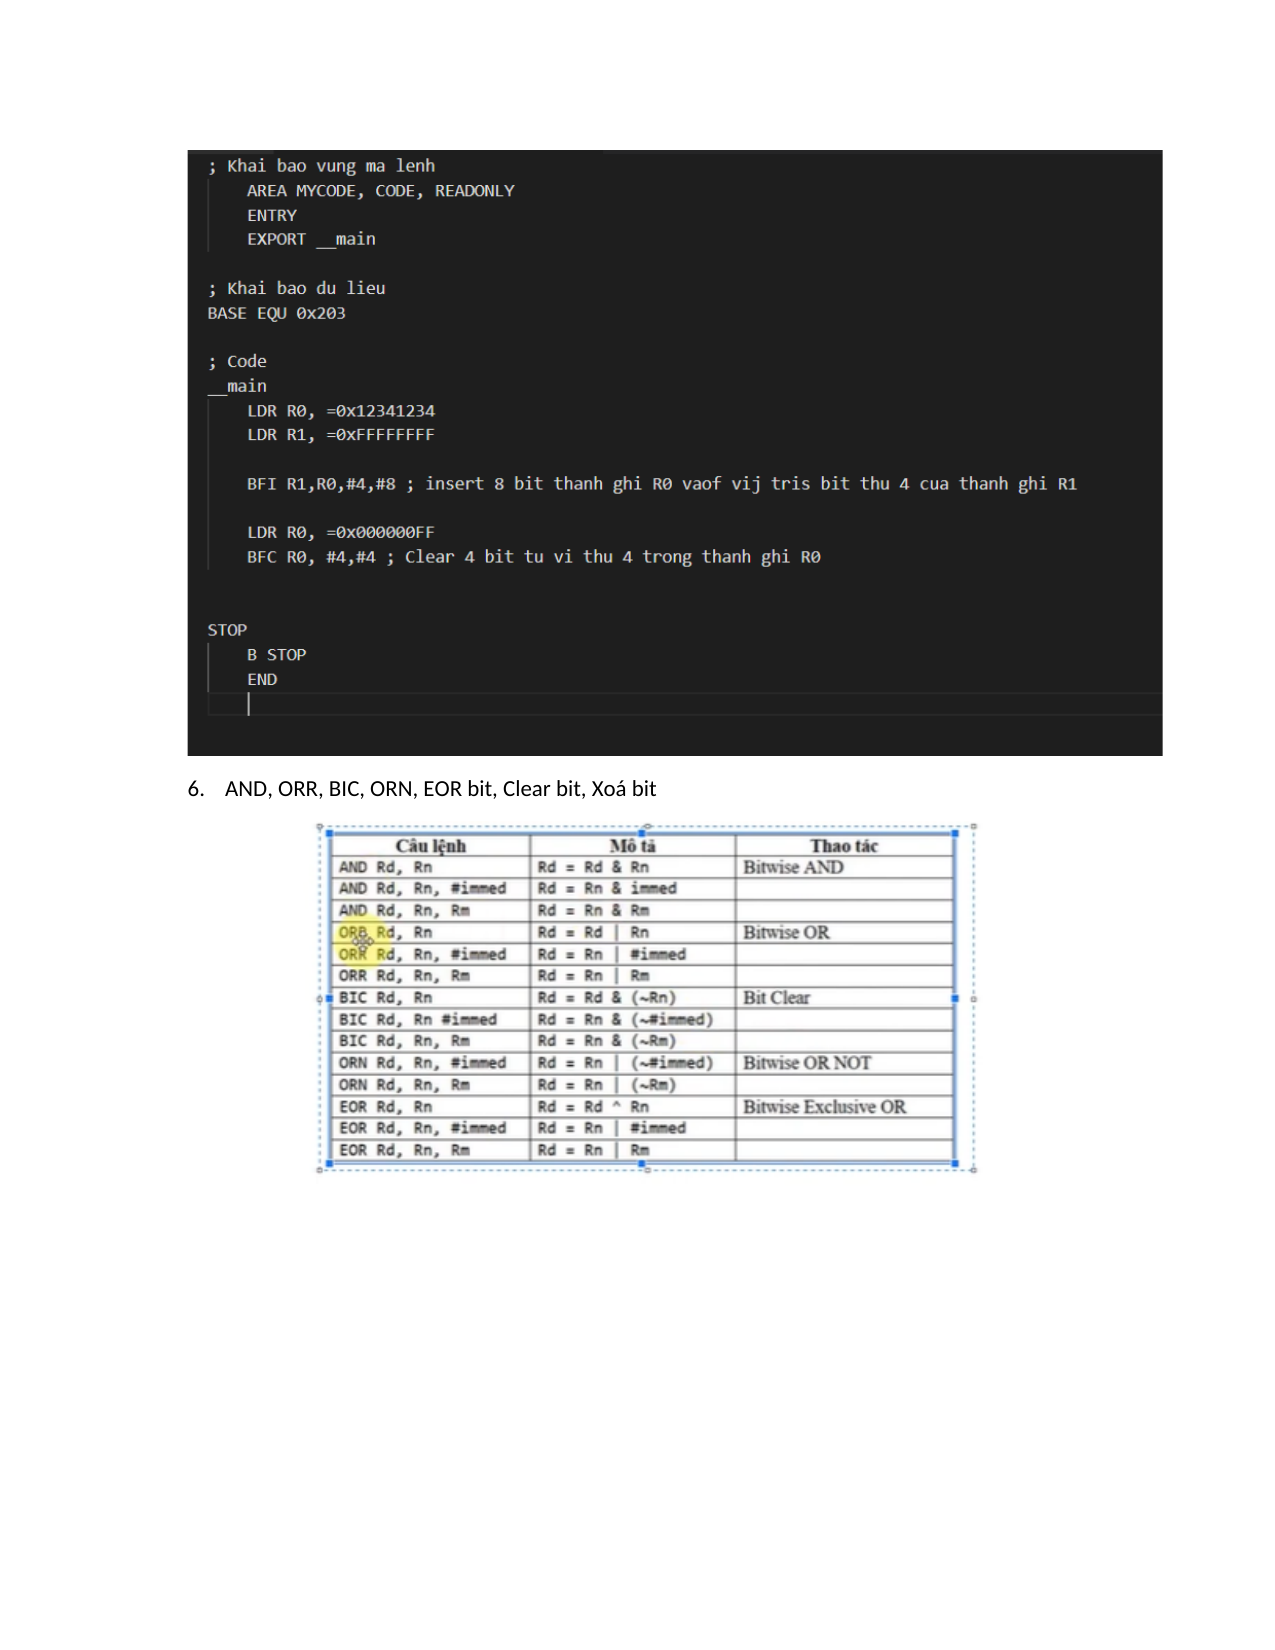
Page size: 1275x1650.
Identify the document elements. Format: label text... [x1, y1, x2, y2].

list AND, ORR, BIC, ORN, EOR bit, Clear bit, Xoá bit [187, 774, 1125, 802]
picture [301, 821, 1012, 1187]
picture [187, 150, 1163, 756]
